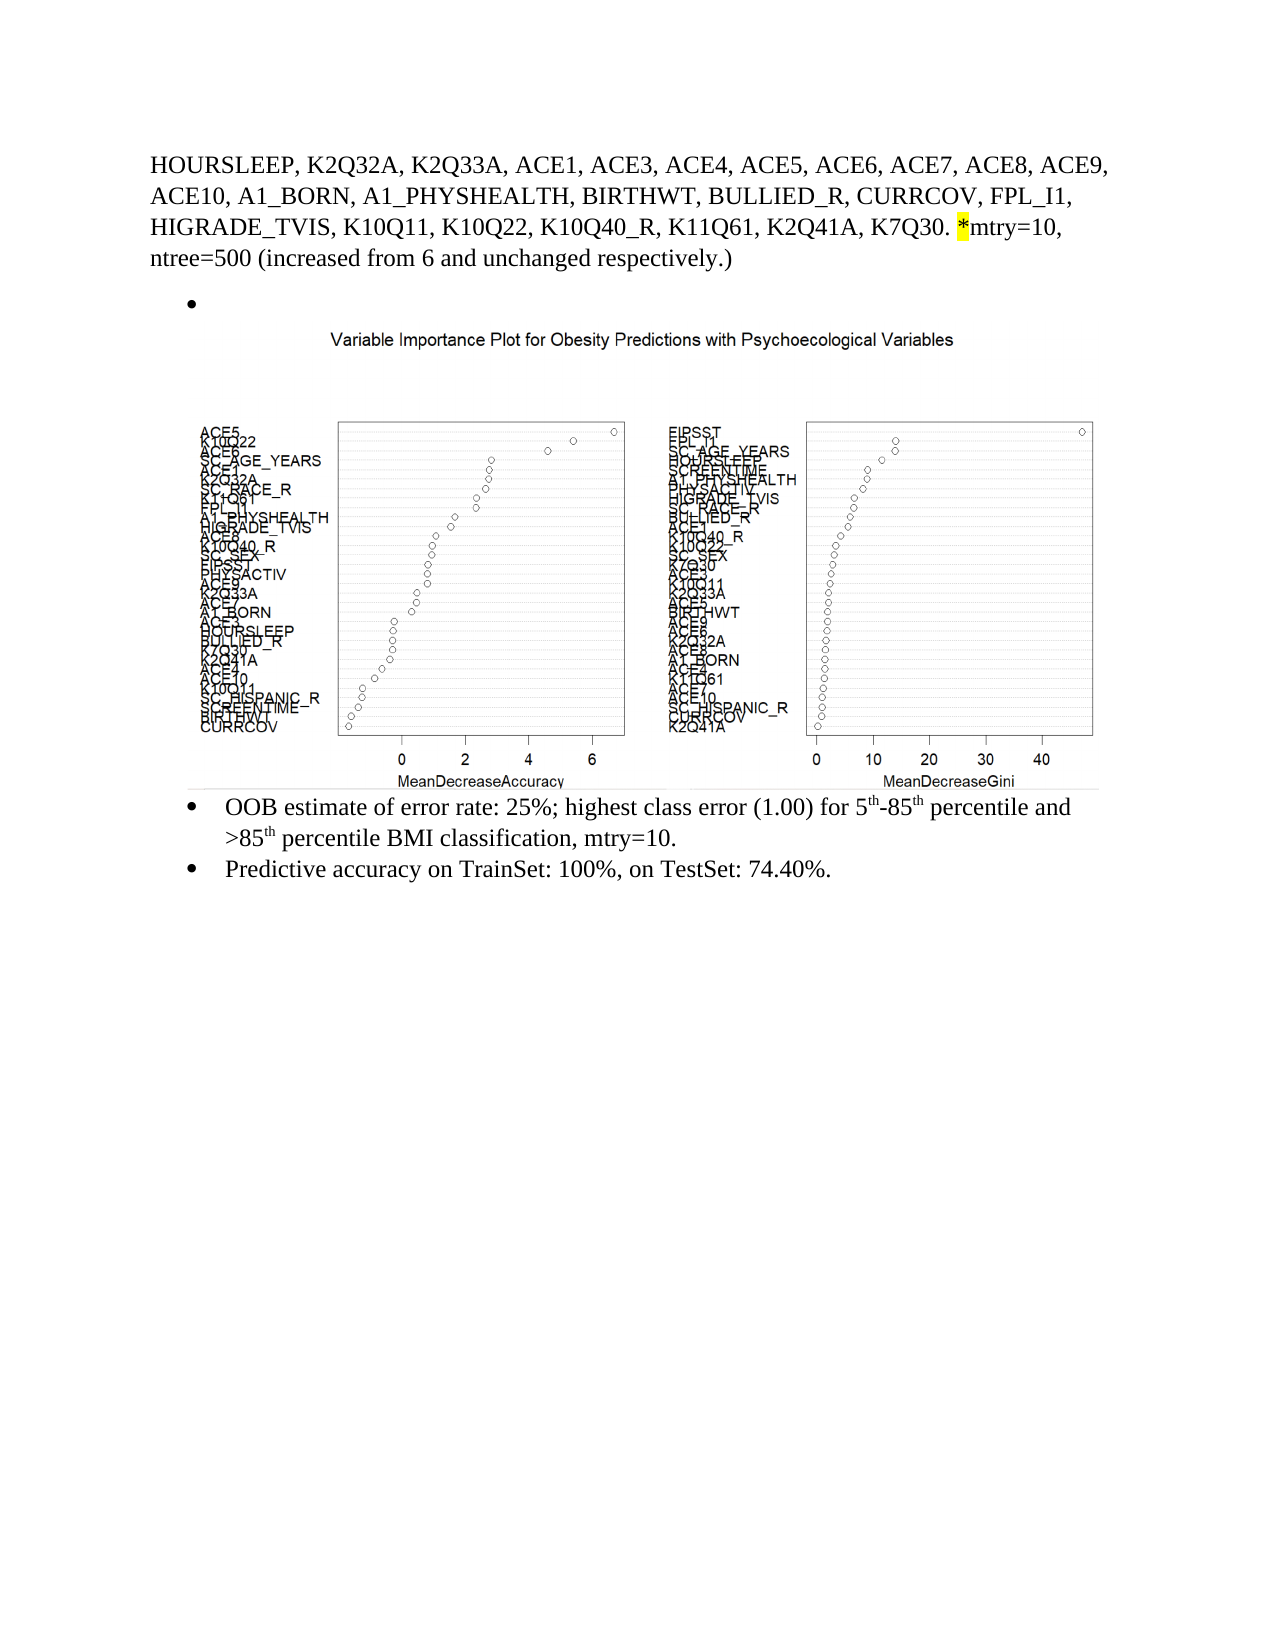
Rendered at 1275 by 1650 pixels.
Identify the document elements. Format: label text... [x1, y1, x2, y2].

picture [187, 321, 1099, 790]
list Predictive accuracy on TrainSet: 100%, on TestSet: 74.40%. [187, 854, 1125, 883]
list OOB estimate of error rate: 25%; highest class error (1.00) for 5th-85th percentile and >85th percentile BMI classification, mtry=10. [187, 792, 1125, 852]
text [150, 150, 1125, 272]
